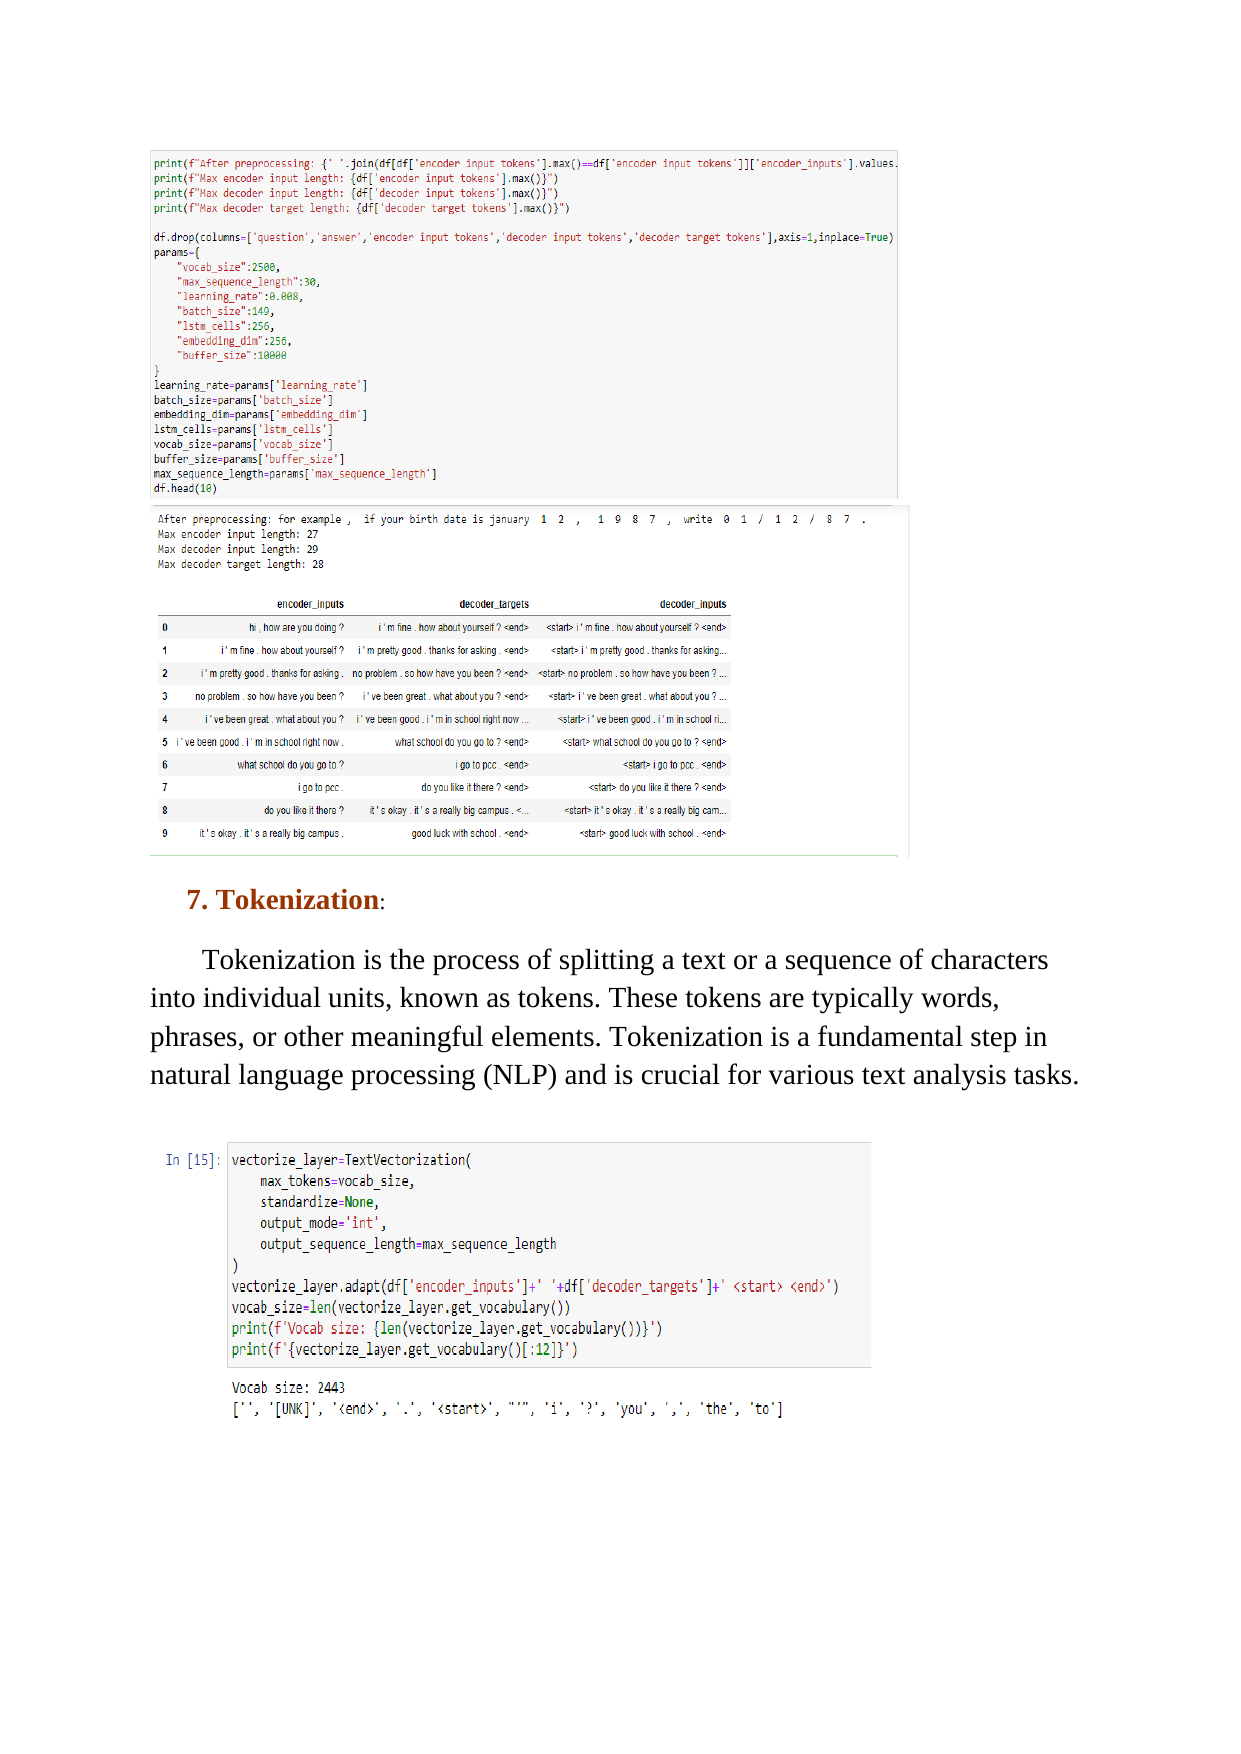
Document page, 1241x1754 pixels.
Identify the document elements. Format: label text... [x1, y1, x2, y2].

picture [155, 1116, 872, 1429]
text Tokenization is the process of splitting a text or a sequence of characters into individual units, known as tokens. These tokens are typically words, phrases, or other meaningful elements. Tokenization is a fundamental step in natural language processing (NLP) and is crucial for various text analysis tasks. [150, 942, 1090, 1091]
picture [150, 502, 910, 858]
picture [150, 150, 900, 499]
text 7. Tokenization: [150, 882, 1090, 916]
